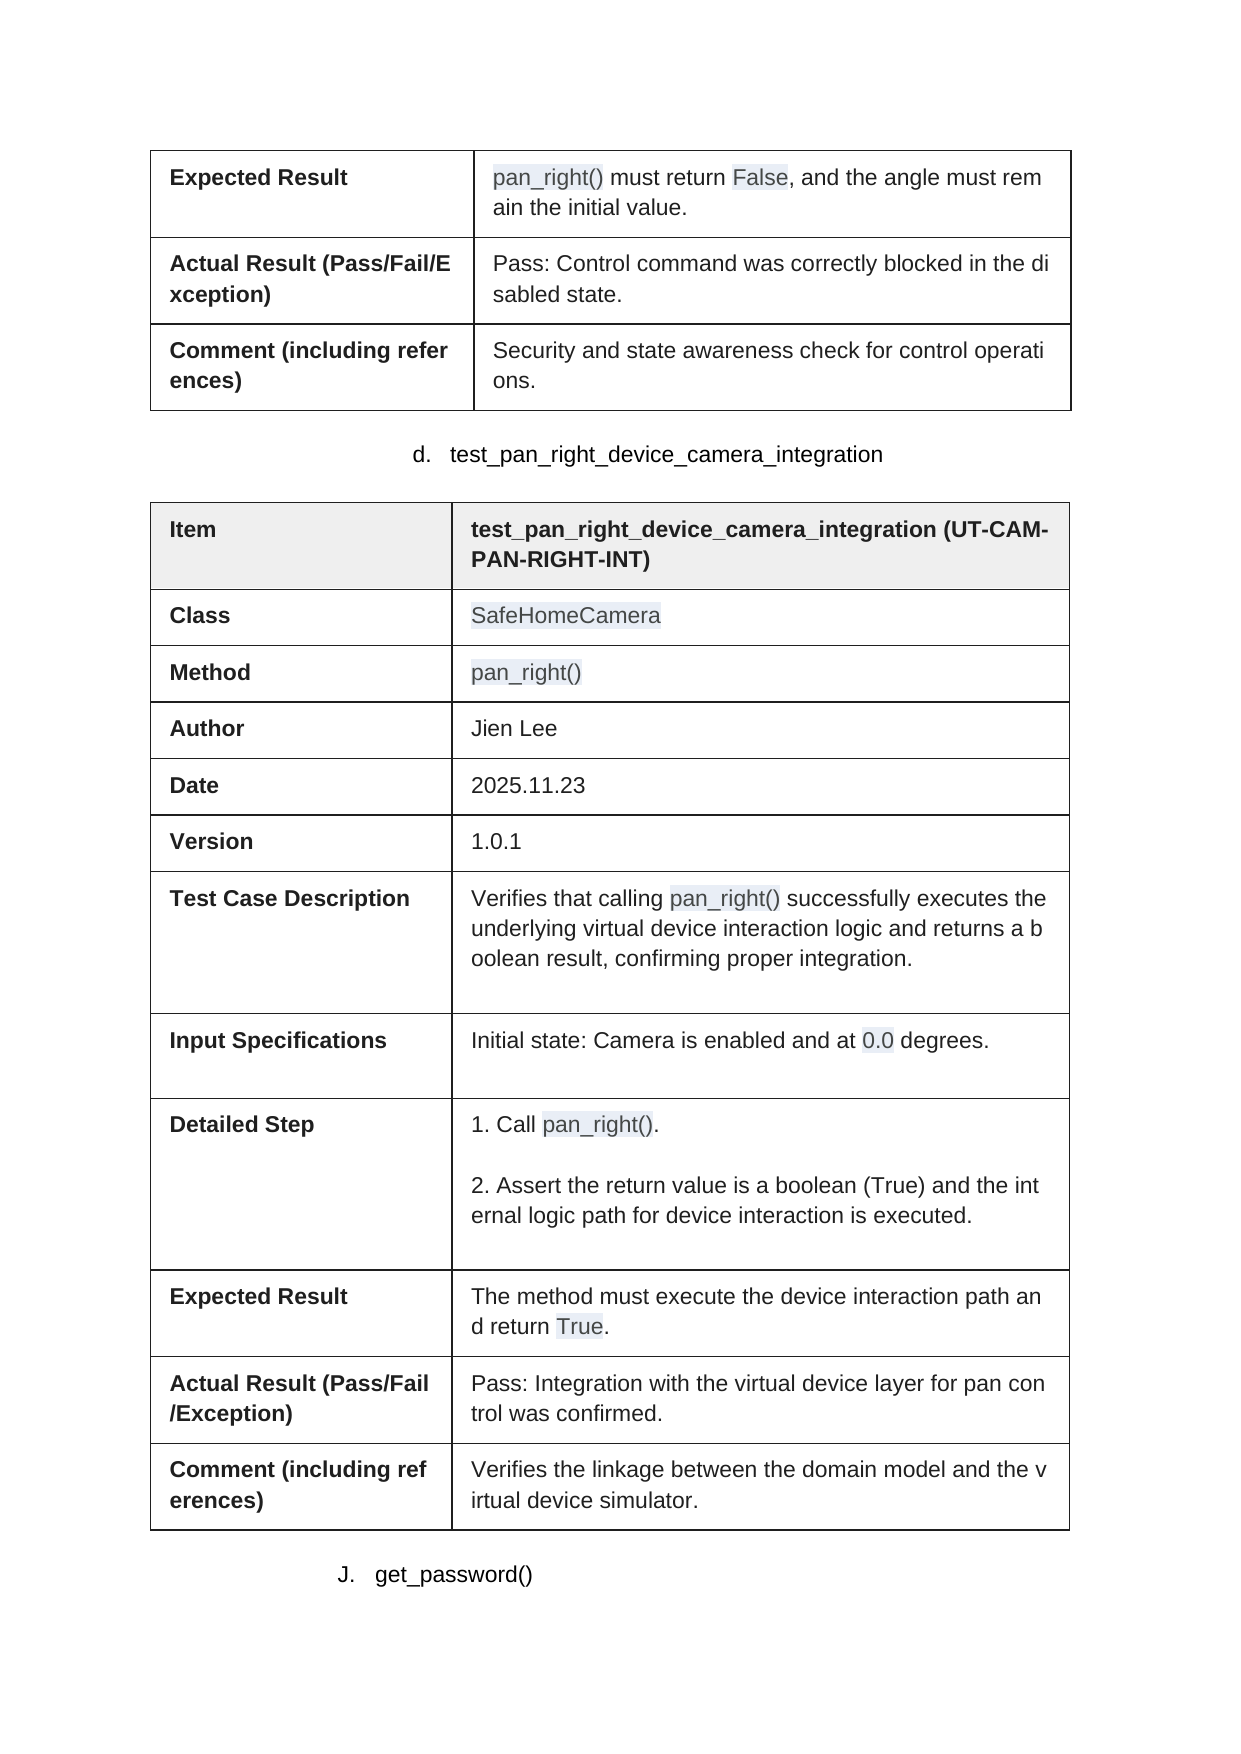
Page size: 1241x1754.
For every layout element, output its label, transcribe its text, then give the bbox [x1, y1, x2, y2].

table_cell Pass: Integration with the virtual device layer for pan control was confirmed. [453, 1357, 1069, 1443]
table_cell pan_right() [453, 646, 1069, 701]
table_cell Detailed Step [151, 1099, 451, 1269]
table_cell Comment (including references) [151, 325, 473, 410]
table_cell 1.0.1 [453, 816, 1069, 871]
table_cell Initial state: Camera is enabled and at 0.0 degrees. [453, 1014, 1069, 1097]
table_cell Actual Result (Pass/Fail/Exception) [151, 1357, 451, 1443]
table_cell Pass: Control command was correctly blocked in the disabled state. [475, 238, 1070, 323]
list get_password() [337, 1561, 1090, 1587]
table_cell Expected Result [151, 151, 473, 237]
table_header Item [151, 503, 451, 588]
table_cell Security and state awareness check for control operations. [475, 325, 1070, 410]
table_cell Test Case Description [151, 872, 451, 1013]
table_cell SafeHomeCamera [453, 590, 1069, 645]
table_cell Verifies that calling pan_right() successfully executes the underlying virtual device interaction logic and returns a boolean result, confirming proper integration. [453, 872, 1069, 1013]
table_cell Author [151, 703, 451, 758]
table_cell Method [151, 646, 451, 701]
table_cell The method must execute the device interaction path and return True. [453, 1271, 1069, 1356]
table_cell Class [151, 590, 451, 645]
table_cell Jien Lee [453, 703, 1069, 758]
table_cell Date [151, 759, 451, 814]
table_cell Expected Result [151, 1271, 451, 1356]
table_cell 2025.11.23 [453, 759, 1069, 814]
table_cell Comment (including references) [151, 1444, 451, 1529]
table_cell 1. Call pan_right(). 2. Assert the return value is a boolean (True) and the internal logic path for device interaction is executed. [453, 1099, 1069, 1269]
list test_pan_right_device_camera_integration [412, 441, 1090, 498]
table_cell Verifies the linkage between the domain model and the virtual device simulator. [453, 1444, 1069, 1529]
table_cell Actual Result (Pass/Fail/Exception) [151, 238, 473, 323]
table_cell pan_right() must return False, and the angle must remain the initial value. [475, 151, 1070, 237]
table_cell Version [151, 816, 451, 871]
table_header test_pan_right_device_camera_integration (UT-CAM-PAN-RIGHT-INT) [453, 503, 1069, 588]
table_cell Input Specifications [151, 1014, 451, 1097]
